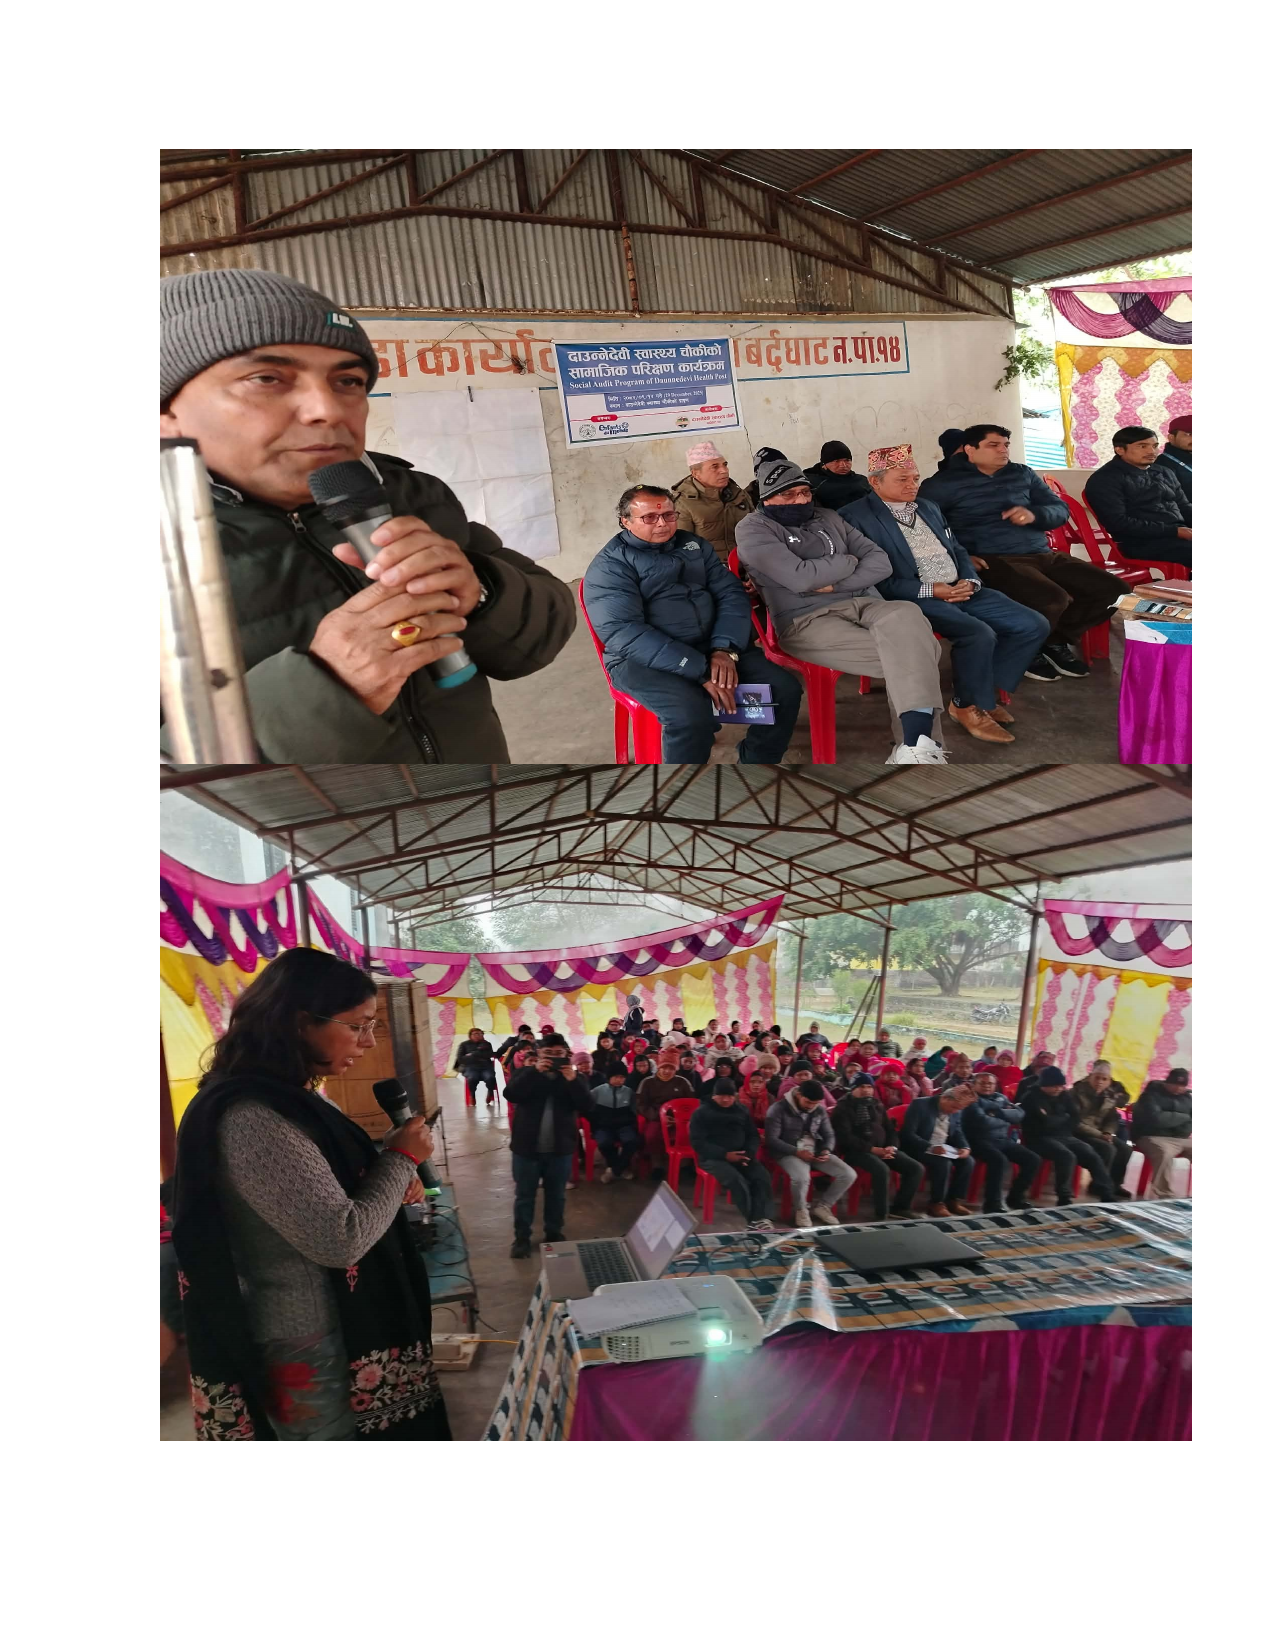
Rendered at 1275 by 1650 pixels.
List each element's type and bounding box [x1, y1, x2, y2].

picture [160, 149, 1192, 1441]
